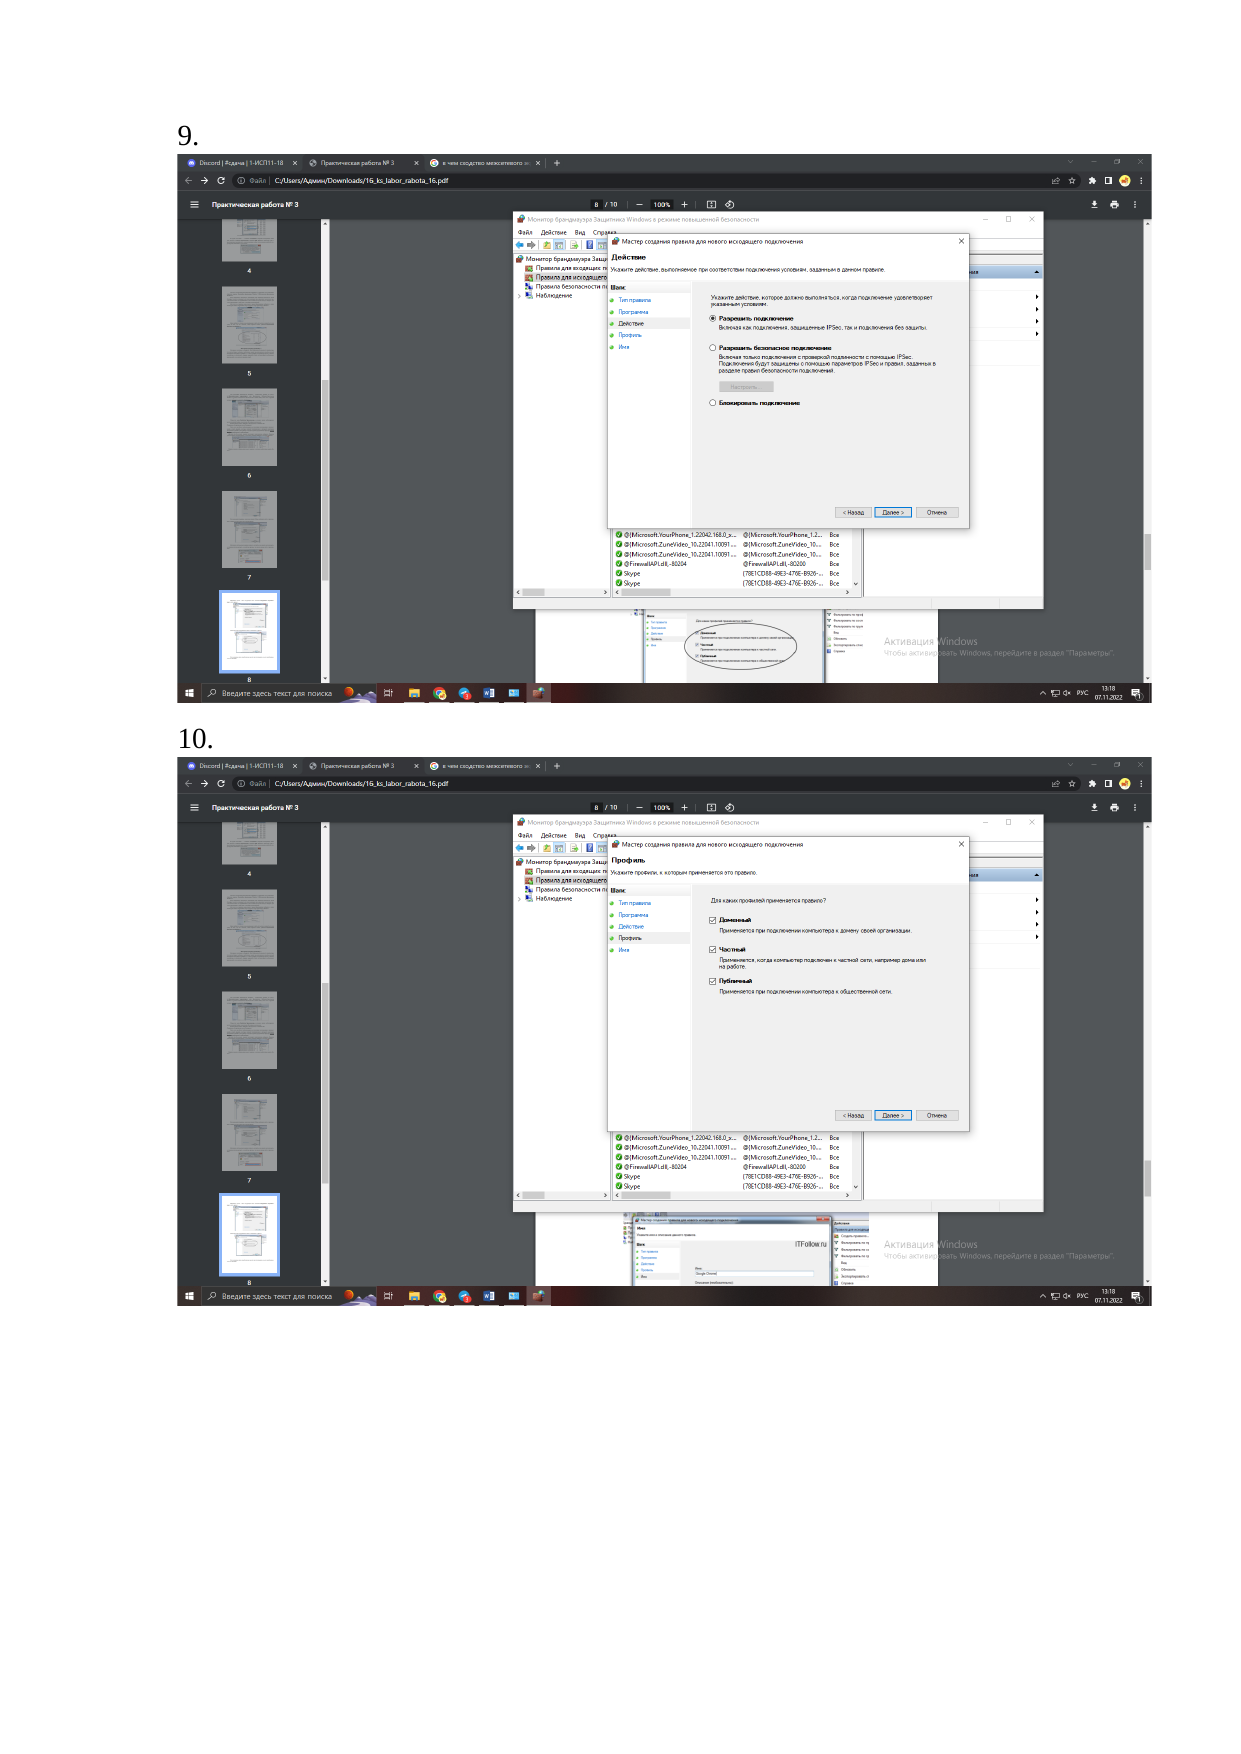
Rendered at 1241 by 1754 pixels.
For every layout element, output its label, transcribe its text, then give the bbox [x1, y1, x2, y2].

picture [177, 154, 1152, 703]
picture [177, 757, 1152, 1306]
text 10. [177, 722, 1152, 757]
text 9. [177, 118, 1152, 154]
